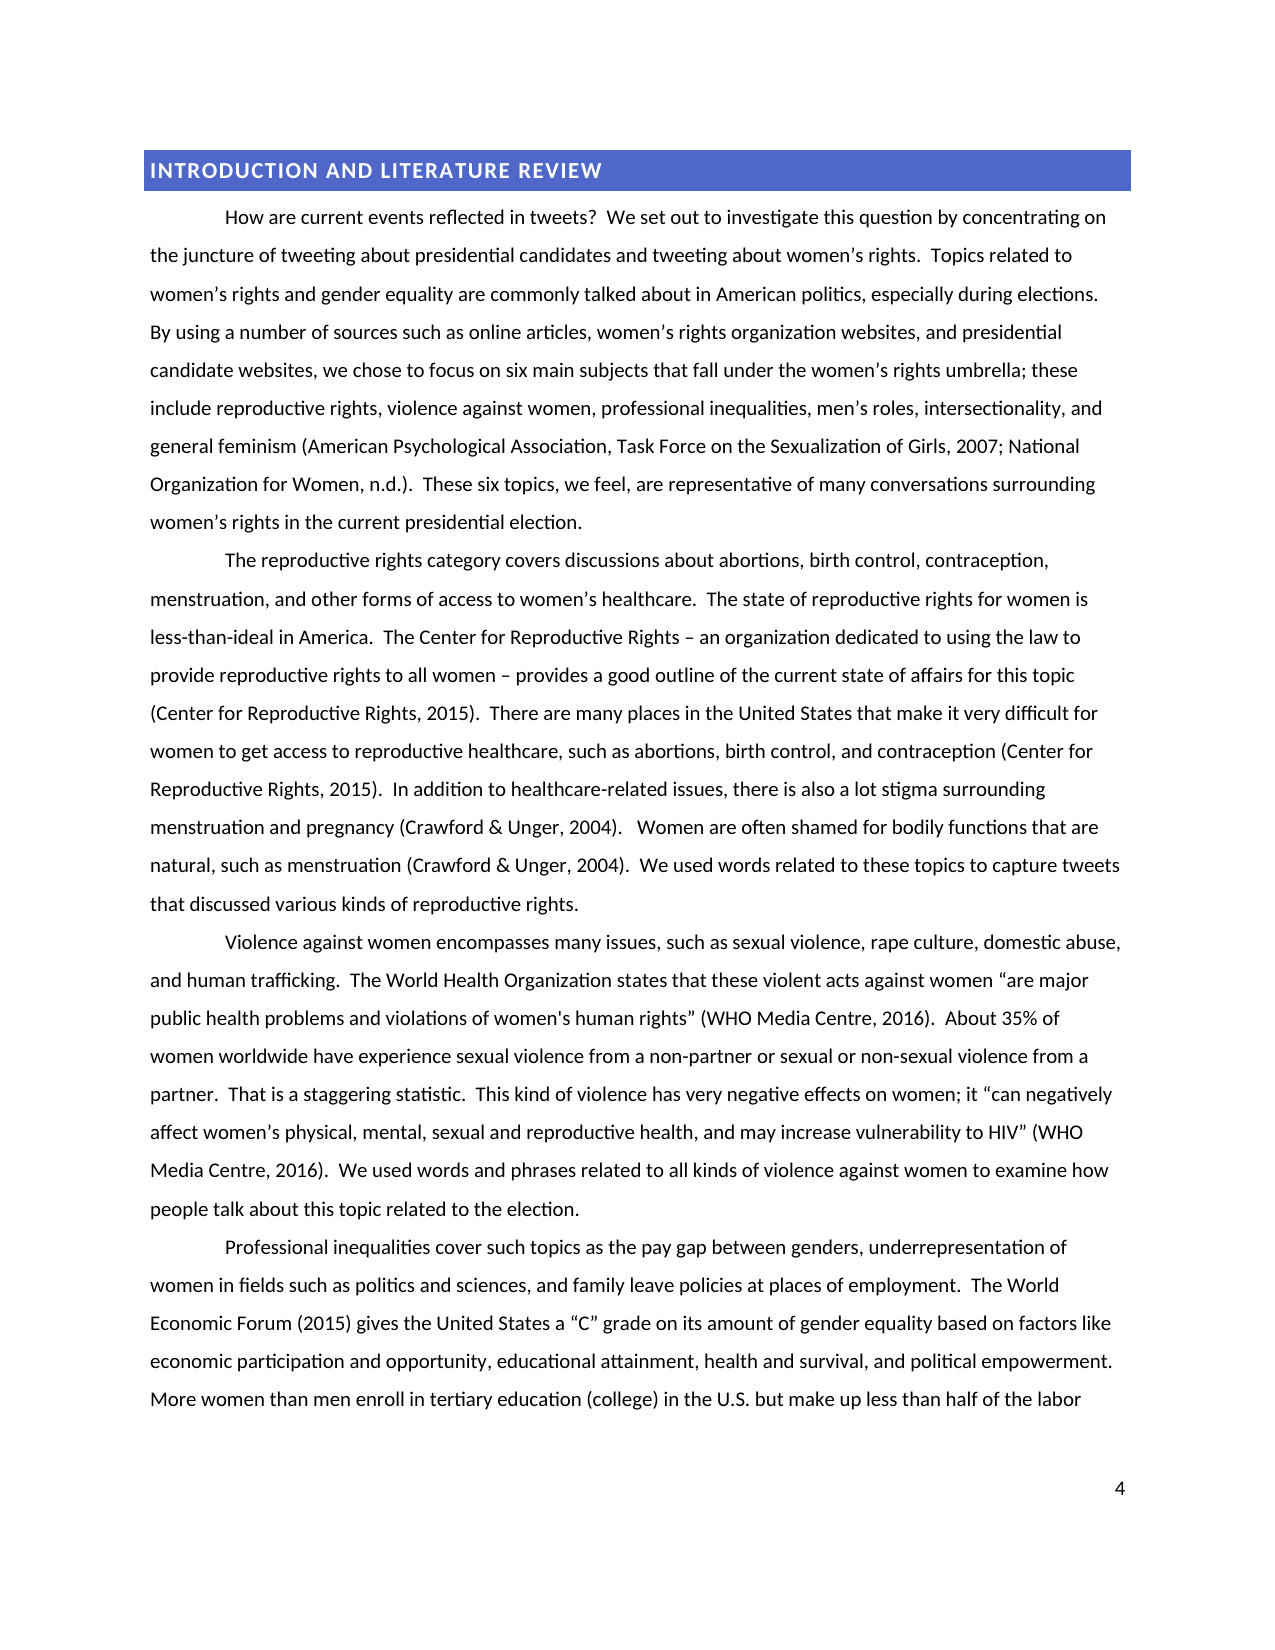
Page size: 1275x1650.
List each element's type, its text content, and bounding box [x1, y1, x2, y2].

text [150, 1234, 1125, 1412]
text How are current events reflected in tweets? We set out to investigate this question by concentrating on the juncture of tweeting about presidential candidates and tweeting about women’s rights. Topics related to women’s rights and gender equality are commonly talked about in American politics, especially during elections. By using a number of sources such as online articles, women’s rights organization websites, and presidential candidate websites, we chose to focus on six main subjects that fall under the women’s rights umbrella; these include reproductive rights, violence against women, professional inequalities, men’s roles, intersectionality, and general feminism (American Psychological Association, Task Force on the Sexualization of Girls, 2007; National Organization for Women, n.d.). These six topics, we feel, are representative of many conversations surrounding women’s rights in the current presidential election. [150, 204, 1125, 535]
text The reproductive rights category covers discussions about abortions, birth control, contraception, menstruation, and other forms of access to women’s healthcare. The state of reproductive rights for women is less-than-ideal in America. The Center for Reproductive Rights – an organization dedicated to using the law to provide reproductive rights to all women – provides a good outline of the current state of affairs for this topic (Center for Reproductive Rights, 2015). There are many places in the United States that make it very difficult for women to get access to reproductive healthcare, such as abortions, birth control, and contraception (Center for Reproductive Rights, 2015). In addition to healthcare-related issues, there is also a lot stigma surrounding menstruation and pregnancy (Crawford & Unger, 2004). Women are often shamed for bodily functions that are natural, such as menstruation (Crawford & Unger, 2004). We used words related to these topics to capture tweets that discussed various kinds of reproductive rights. [150, 548, 1125, 916]
text Violence against women encompasses many issues, such as sexual violence, rape culture, domestic abuse, and human trafficking. The World Health Organization states that these violent acts against women “are major public health problems and violations of women's human rights” (WHO Media Centre, 2016). About 35% of women worldwide have experience sexual violence from a non-partner or sexual or non-sexual violence from a partner. That is a staggering statistic. This kind of violence has very negative effects on women; it “can negatively affect women’s physical, mental, sexual and reproductive health, and may increase vulnerability to HIV” (WHO Media Centre, 2016). We used words and phrases related to all kinds of violence against women to examine how people talk about this topic related to the election. [150, 929, 1125, 1221]
subtitle Introduction and Literature Review [150, 156, 1125, 184]
